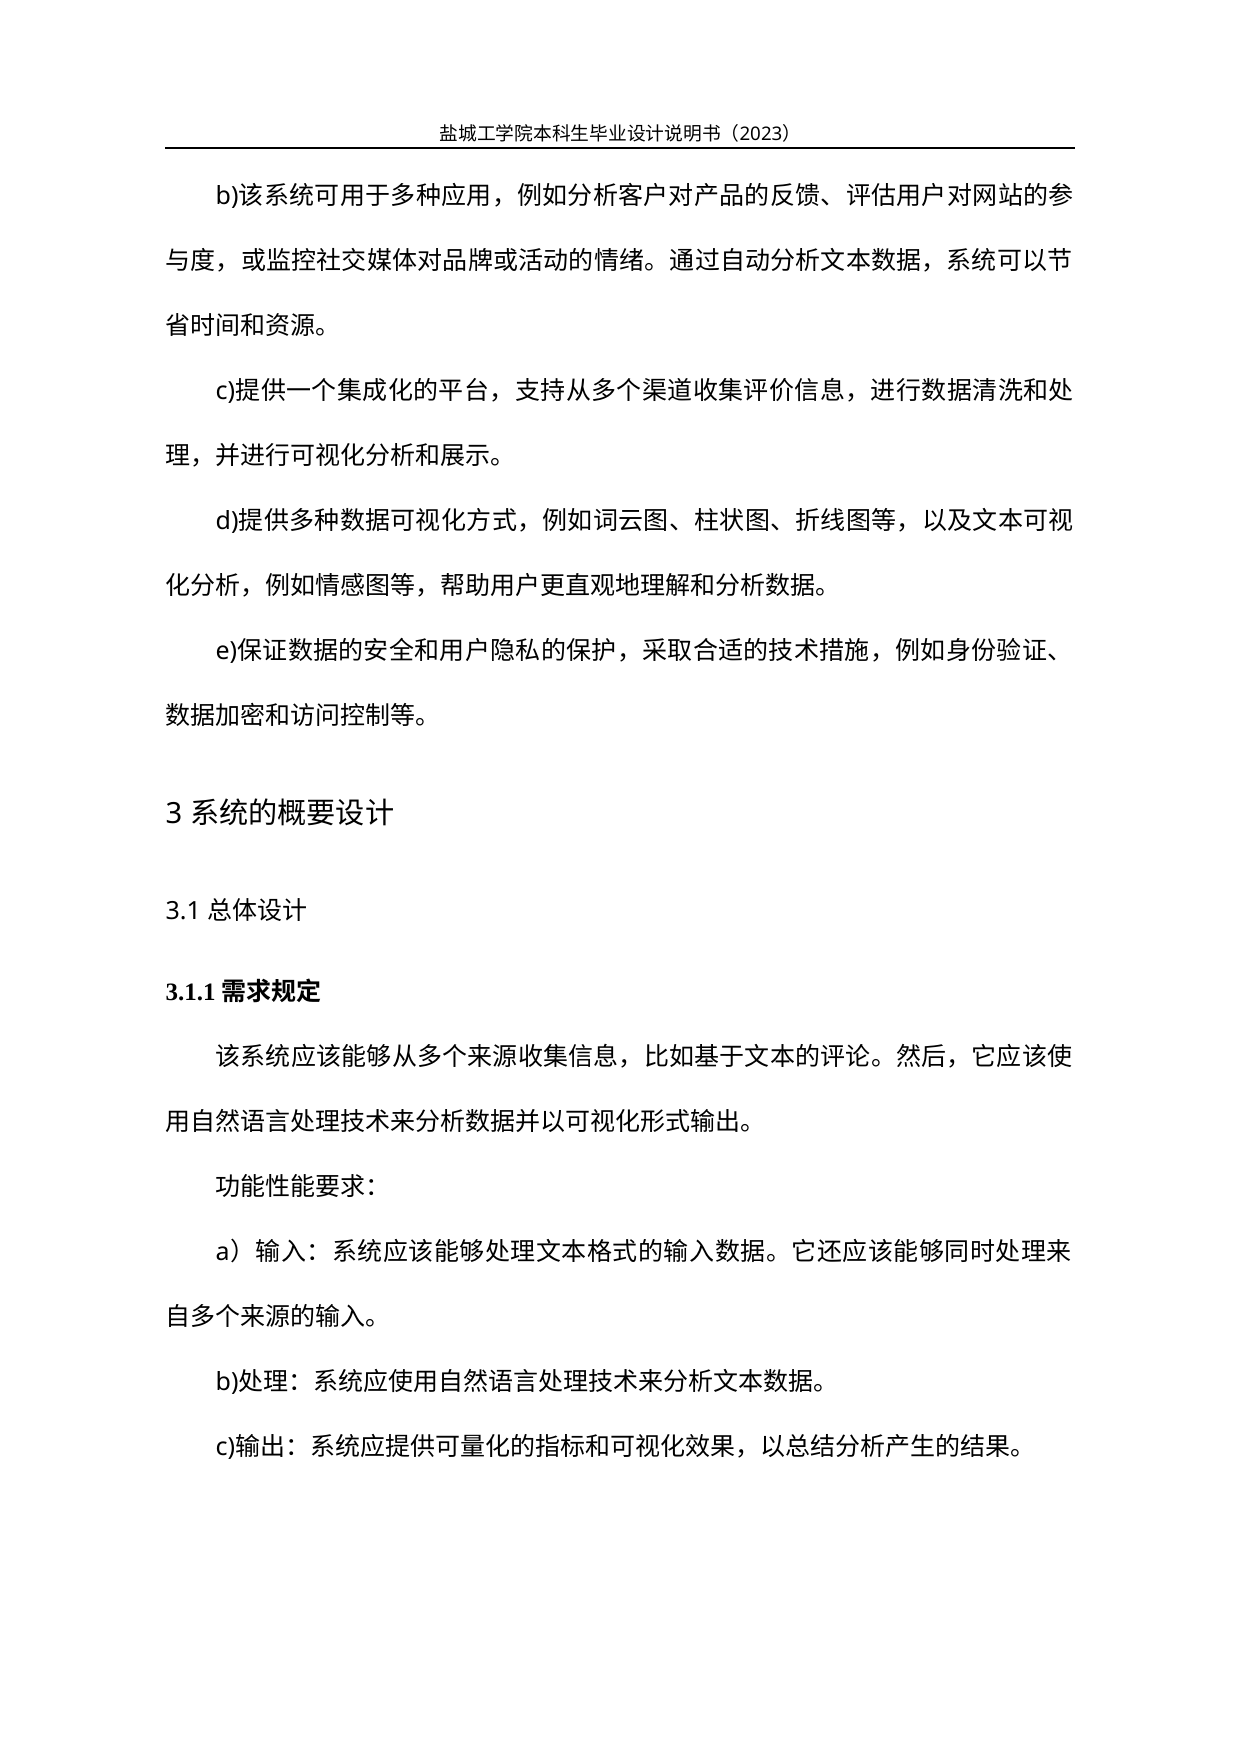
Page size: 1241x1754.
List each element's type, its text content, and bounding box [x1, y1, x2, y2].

text b)处理：系统应使用自然语言处理技术来分析文本数据。 [165, 1347, 1075, 1412]
text c)提供一个集成化的平台，支持从多个渠道收集评价信息，进行数据清洗和处理，并进行可视化分析和展示。 [165, 356, 1075, 486]
text 该系统应该能够从多个来源收集信息，比如基于文本的评论。然后，它应该使用自然语言处理技术来分析数据并以可视化形式输出。 [165, 1022, 1075, 1152]
subtitle 3.1.1 需求规定 [165, 957, 1075, 1022]
text a）输入：系统应该能够处理文本格式的输入数据。它还应该能够同时处理来自多个来源的输入。 [165, 1217, 1075, 1347]
text d)提供多种数据可视化方式，例如词云图、柱状图、折线图等，以及文本可视化分析，例如情感图等，帮助用户更直观地理解和分析数据。 [165, 486, 1075, 616]
text c)输出：系统应提供可量化的指标和可视化效果，以总结分析产生的结果。 [165, 1412, 1075, 1477]
text e)保证数据的安全和用户隐私的保护，采取合适的技术措施，例如身份验证、数据加密和访问控制等。 [165, 616, 1075, 746]
subtitle 3 系统的概要设计 [165, 779, 1075, 844]
text b)该系统可用于多种应用，例如分析客户对产品的反馈、评估用户对网站的参与度，或监控社交媒体对品牌或活动的情绪。通过自动分析文本数据，系统可以节省时间和资源。 [165, 161, 1075, 356]
subtitle 3.1 总体设计 [165, 876, 1075, 941]
text 功能性能要求： [165, 1152, 1075, 1217]
